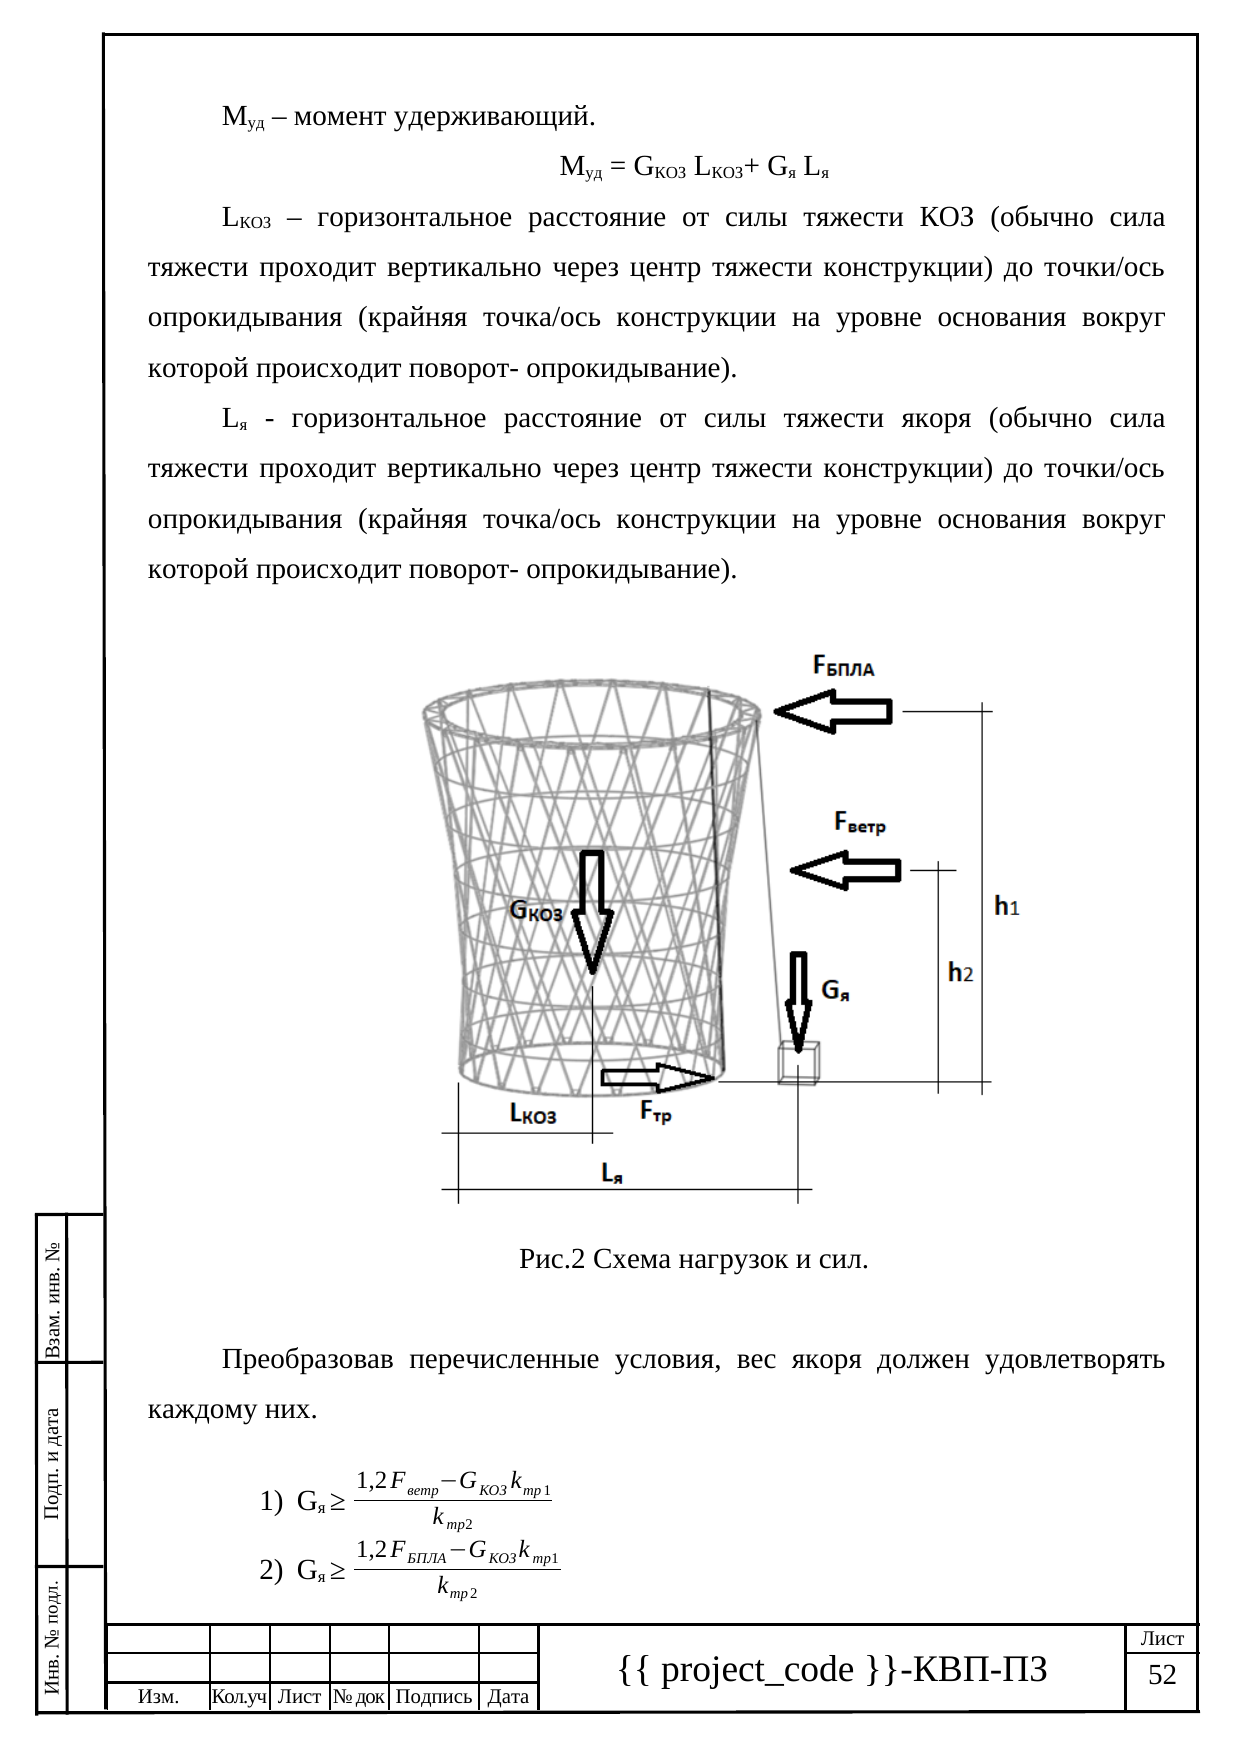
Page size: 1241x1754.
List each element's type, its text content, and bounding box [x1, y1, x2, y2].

text Mуд – момент удерживающий. [148, 98, 1166, 132]
picture [359, 601, 1038, 1224]
text Рис.2 Схема нагрузок и сил. [148, 1241, 1166, 1274]
text LКОЗ – горизонтальное расстояние от силы тяжести КОЗ (обычно сила тяжести проходит вертикально через центр тяжести конструкции) до точки/ось опрокидывания (крайняя точка/ось конструкции на уровне основания вокруг которой происходит поворот- опрокидывание). [148, 199, 1166, 383]
text Преобразовав перечисленные условия, вес якоря должен удовлетворять каждому них. [148, 1341, 1166, 1425]
text Lя - горизонтальное расстояние от силы тяжести якоря (обычно сила тяжести проходит вертикально через центр тяжести конструкции) до точки/ось опрокидывания (крайняя точка/ось конструкции на уровне основания вокруг которой происходит поворот- опрокидывание). [148, 400, 1166, 584]
list Gя ≥ [259, 1467, 1166, 1533]
text Mуд = GКОЗ LКОЗ+ Gя Lя [148, 148, 1166, 182]
list Gя ≥ [259, 1536, 1166, 1602]
